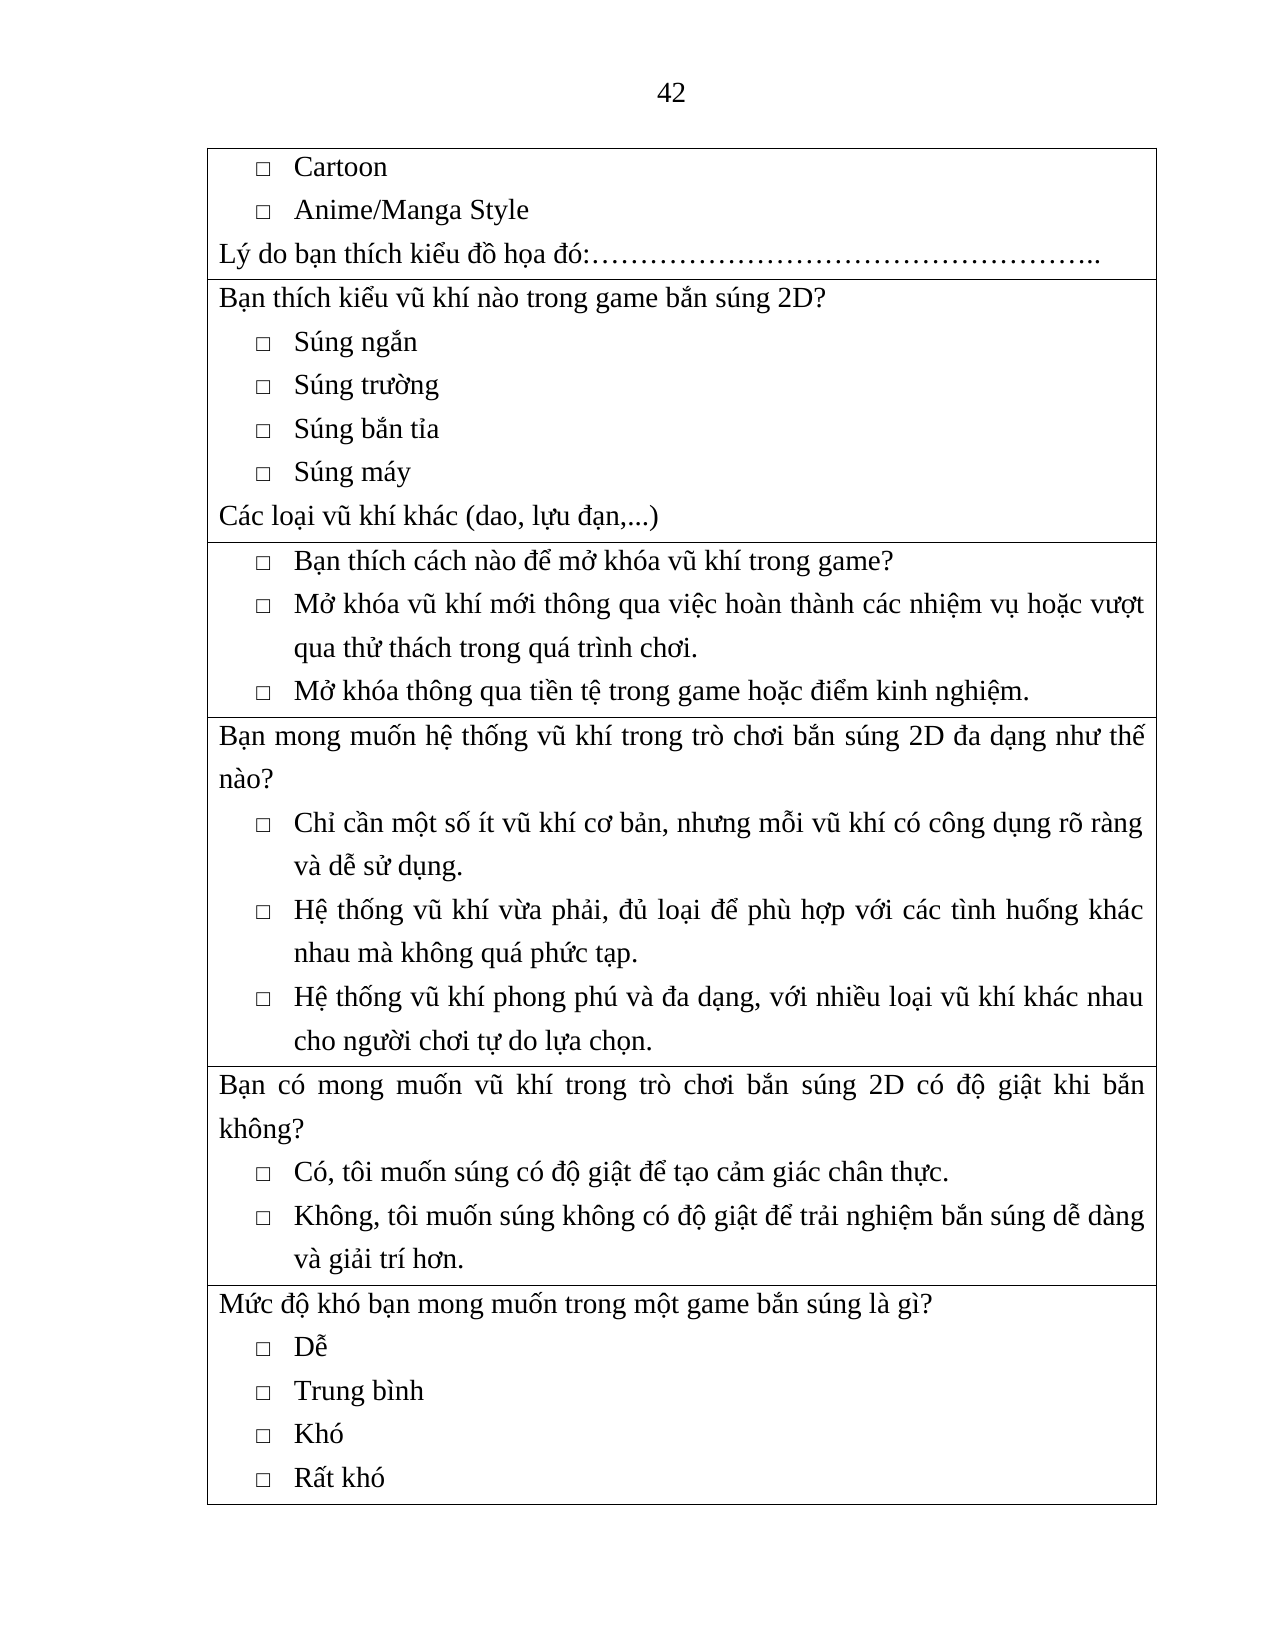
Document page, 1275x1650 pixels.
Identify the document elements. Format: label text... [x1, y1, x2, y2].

table_cell Mức độ khó bạn mong muốn trong một game bắn súng là gì? Dễ Trung bình Khó Rất khó [208, 1286, 1156, 1504]
table_cell Bạn mong muốn hệ thống vũ khí trong trò chơi bắn súng 2D đa dạng như thế nào? Chỉ cần một số ít vũ khí cơ bản, nhưng mỗi vũ khí có công dụng rõ ràng và dễ sử dụng. Hệ thống vũ khí vừa phải, đủ loại để phù hợp với các tình huống khác nhau mà không quá phức tạp. Hệ thống vũ khí phong phú và đa dạng, với nhiều loại vũ khí khác nhau cho người chơi tự do lựa chọn. [208, 718, 1156, 1066]
table_cell Bạn thích cách nào để mở khóa vũ khí trong game? Mở khóa vũ khí mới thông qua việc hoàn thành các nhiệm vụ hoặc vượt qua thử thách trong quá trình chơi. Mở khóa thông qua tiền tệ trong game hoặc điểm kinh nghiệm. [208, 543, 1156, 717]
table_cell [208, 149, 1156, 279]
table_cell Bạn có mong muốn vũ khí trong trò chơi bắn súng 2D có độ giật khi bắn không? Có, tôi muốn súng có độ giật để tạo cảm giác chân thực. Không, tôi muốn súng không có độ giật để trải nghiệm bắn súng dễ dàng và giải trí hơn. [208, 1067, 1156, 1285]
table_cell Bạn thích kiểu vũ khí nào trong game bắn súng 2D? Súng ngắn Súng trường Súng bắn tỉa Súng máy Các loại vũ khí khác (dao, lựu đạn,...) [208, 280, 1156, 542]
